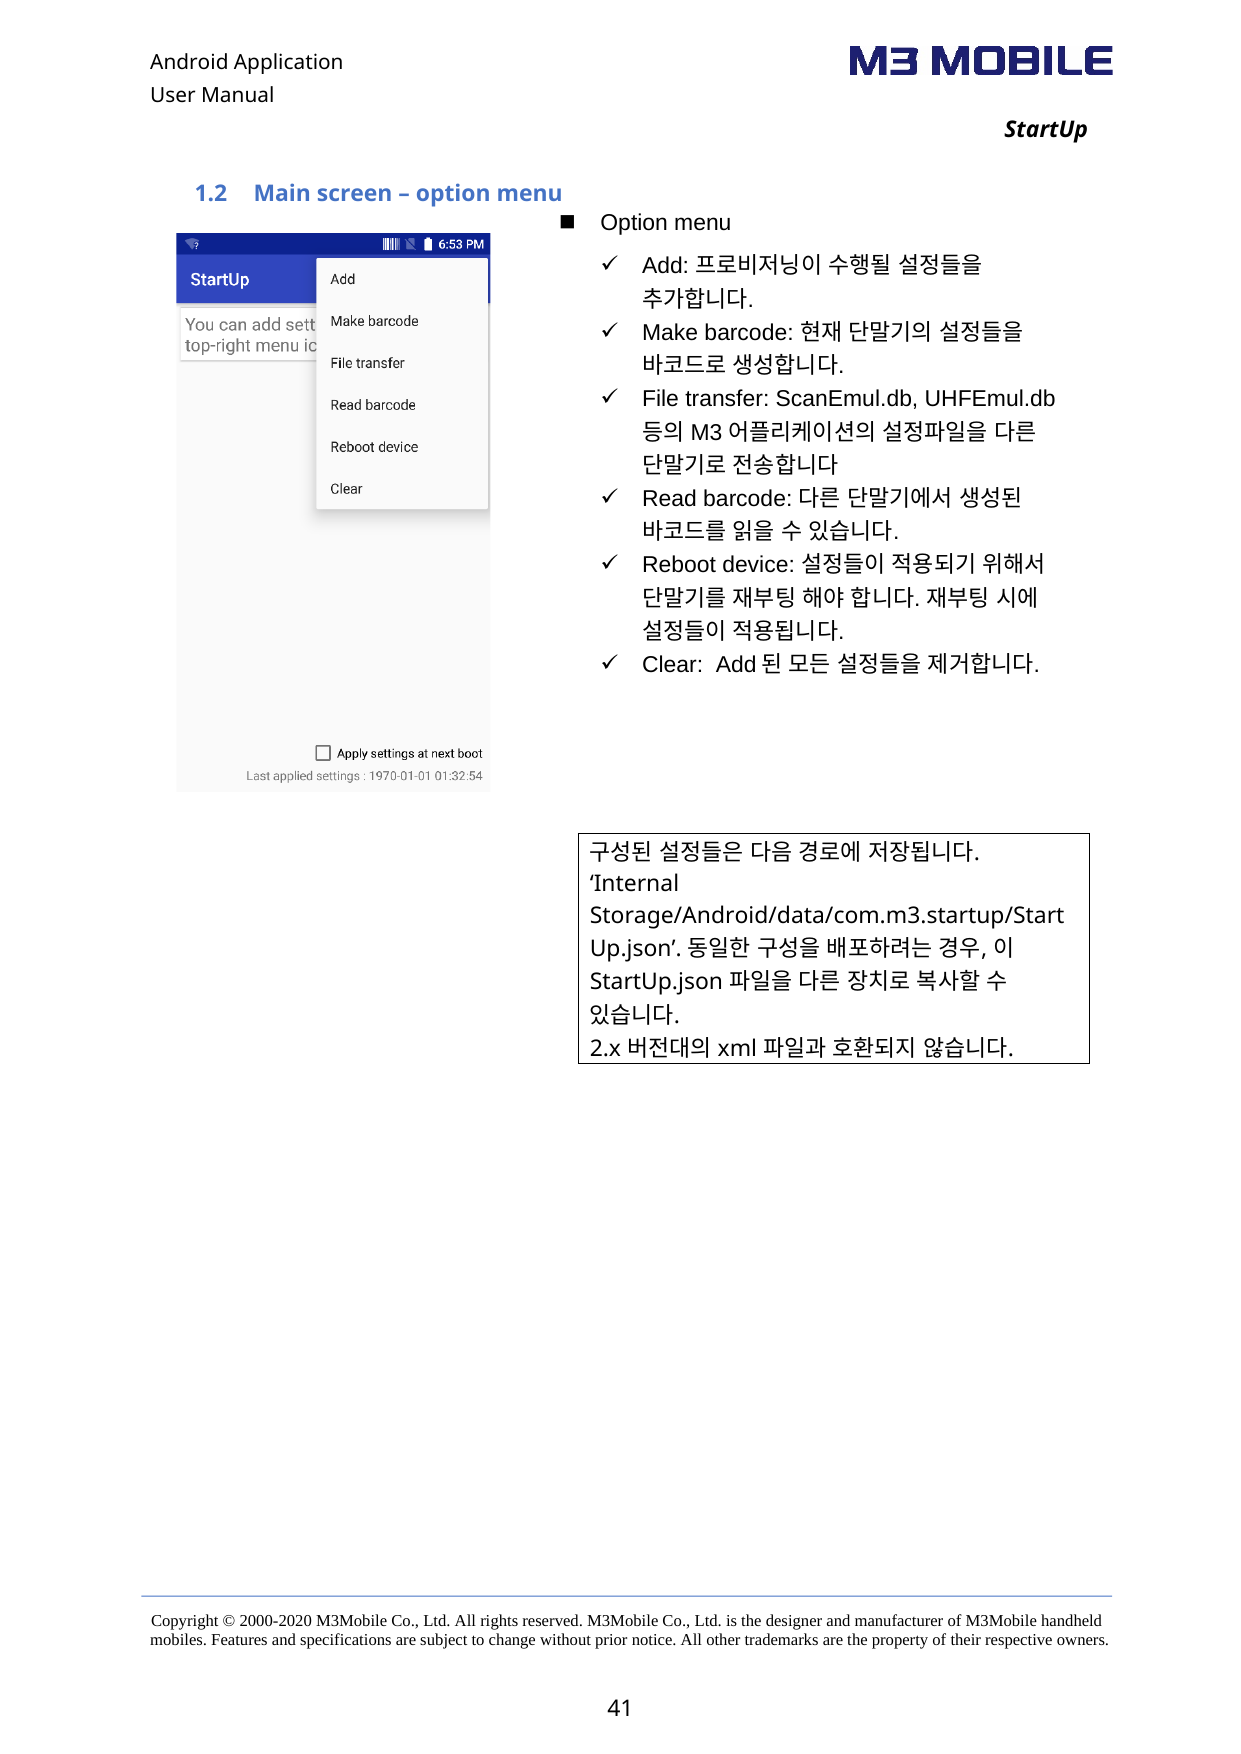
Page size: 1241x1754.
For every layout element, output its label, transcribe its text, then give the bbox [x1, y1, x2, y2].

table_header Option menu Add: 프로비저닝이 수행될 설정들을 추가합니다. Make barcode: 현재 단말기의 설정들을 바코드로 생성합니다. File transfer: ScanEmul.db, UHFEmul.db 등의 M3 어플리케이션의 설정파일을 다른 단말기로 전송합니다 Read barcode: 다른 단말기에서 생성된 바코드를 읽을 수 있습니다. Reboot device: 설정들이 적용되기 위해서 단말기를 재부팅 해야 합니다. 재부팅 시에 설정들이 적용됩니다. Clear: Add된 모든 설정들을 제거합니다. [506, 209, 1090, 796]
table_header [161, 209, 506, 796]
picture [850, 46, 1113, 75]
picture [176, 233, 491, 792]
subtitle Main screen – option menu [194, 177, 1090, 208]
table_header 구성된 설정들은 다음 경로에 저장됩니다. ‘Internal Storage/Android/data/com.m3.startup/StartUp.json’. 동일한 구성을 배포하려는 경우, 이 StartUp.json 파일을 다른 장치로 복사할 수 있습니다. 2.x 버전대의 xml 파일과 호환되지 않습니다. [579, 834, 1089, 1063]
